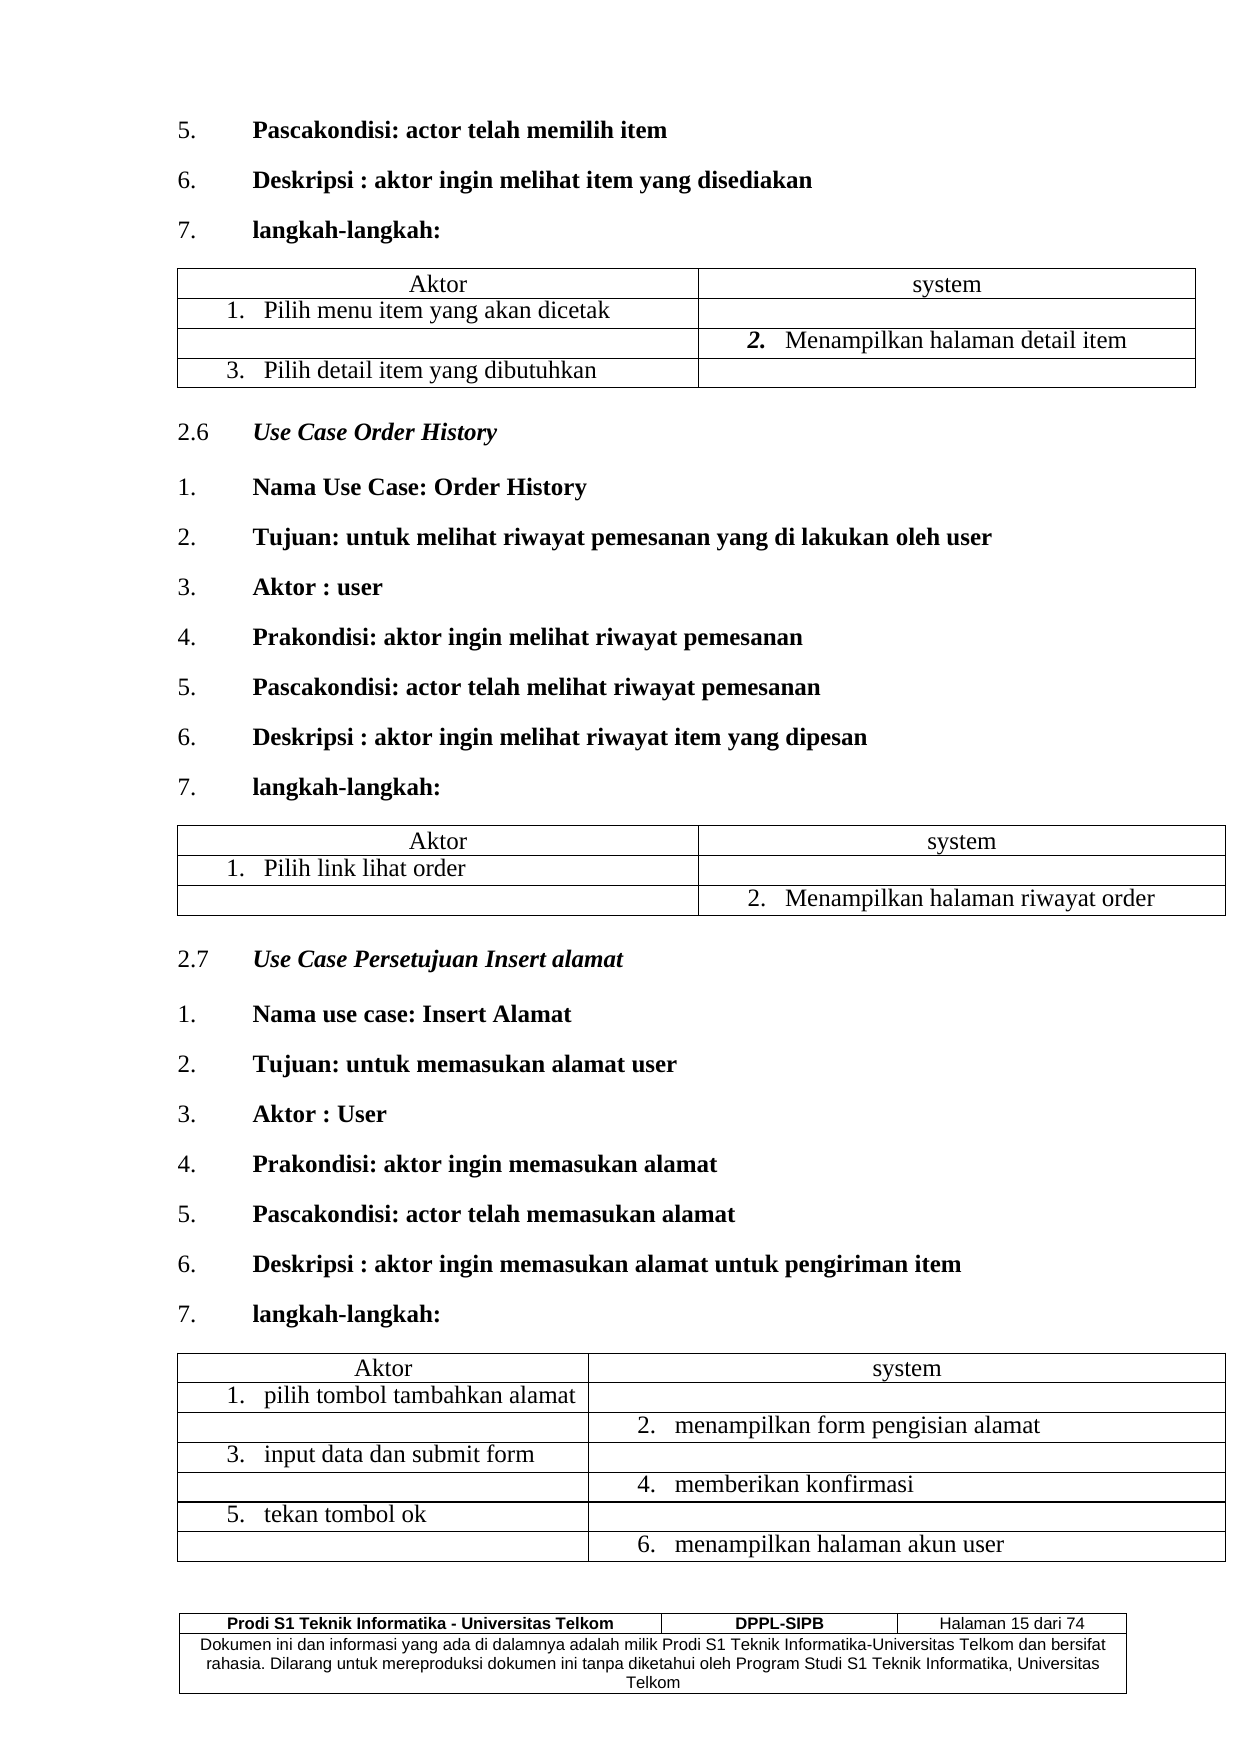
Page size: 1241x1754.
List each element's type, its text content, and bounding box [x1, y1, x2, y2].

subtitle Tujuan: untuk memasukan alamat user [177, 1052, 1122, 1077]
subtitle Deskripsi : aktor ingin memasukan alamat untuk pengiriman item [177, 1252, 1122, 1277]
subtitle Tujuan: untuk melihat riwayat pemesanan yang di lakukan oleh user [177, 525, 1122, 550]
subtitle Prakondisi: aktor ingin memasukan alamat [177, 1152, 1122, 1177]
table_cell Pilih link lihat order [178, 856, 698, 885]
table_cell input data dan submit form [178, 1443, 588, 1472]
subtitle langkah-langkah: [177, 775, 1122, 800]
table_cell pilih tombol tambahkan alamat [178, 1383, 588, 1412]
table_cell [589, 1443, 1225, 1472]
table_cell [178, 1532, 588, 1561]
table_cell [178, 1413, 588, 1442]
table_cell Menampilkan halaman detail item [699, 329, 1195, 357]
subtitle Pascakondisi: actor telah memilih item [177, 118, 1122, 143]
subtitle Aktor : User [177, 1102, 1122, 1127]
table_cell menampilkan halaman akun user [589, 1532, 1225, 1561]
subtitle langkah-langkah: [177, 218, 1122, 243]
table_cell [178, 1473, 588, 1501]
subtitle Pascakondisi: actor telah melihat riwayat pemesanan [177, 675, 1122, 700]
table_header system [699, 269, 1195, 298]
subtitle langkah-langkah: [177, 1302, 1122, 1327]
subtitle Aktor : user [177, 575, 1122, 600]
subtitle Nama Use Case: Order History [177, 475, 1122, 500]
table_cell [178, 886, 698, 915]
table_cell memberikan konfirmasi [589, 1473, 1225, 1501]
table_header Aktor [178, 1354, 588, 1382]
table_cell [699, 359, 1195, 387]
subtitle Use Case Order History [177, 417, 1122, 446]
subtitle Use Case Persetujuan Insert alamat [177, 944, 1122, 973]
subtitle Nama use case: Insert Alamat [177, 1002, 1122, 1027]
table_cell tekan tombol ok [178, 1503, 588, 1531]
subtitle Deskripsi : aktor ingin melihat item yang disediakan [177, 168, 1122, 193]
table_header system [699, 826, 1225, 855]
subtitle Deskripsi : aktor ingin melihat riwayat item yang dipesan [177, 725, 1122, 750]
table_cell Pilih detail item yang dibutuhkan [178, 359, 698, 387]
table_cell [178, 329, 698, 357]
table_header Aktor [178, 269, 698, 298]
table_cell [589, 1503, 1225, 1531]
subtitle Pascakondisi: actor telah memasukan alamat [177, 1202, 1122, 1227]
table_cell [589, 1383, 1225, 1412]
table_cell [699, 299, 1195, 328]
table_cell menampilkan form pengisian alamat [589, 1413, 1225, 1442]
table_header system [589, 1354, 1225, 1382]
subtitle Prakondisi: aktor ingin melihat riwayat pemesanan [177, 625, 1122, 650]
table_cell Menampilkan halaman riwayat order [699, 886, 1225, 915]
table_cell Pilih menu item yang akan dicetak [178, 299, 698, 328]
table_cell [699, 856, 1225, 885]
table_header Aktor [178, 826, 698, 855]
